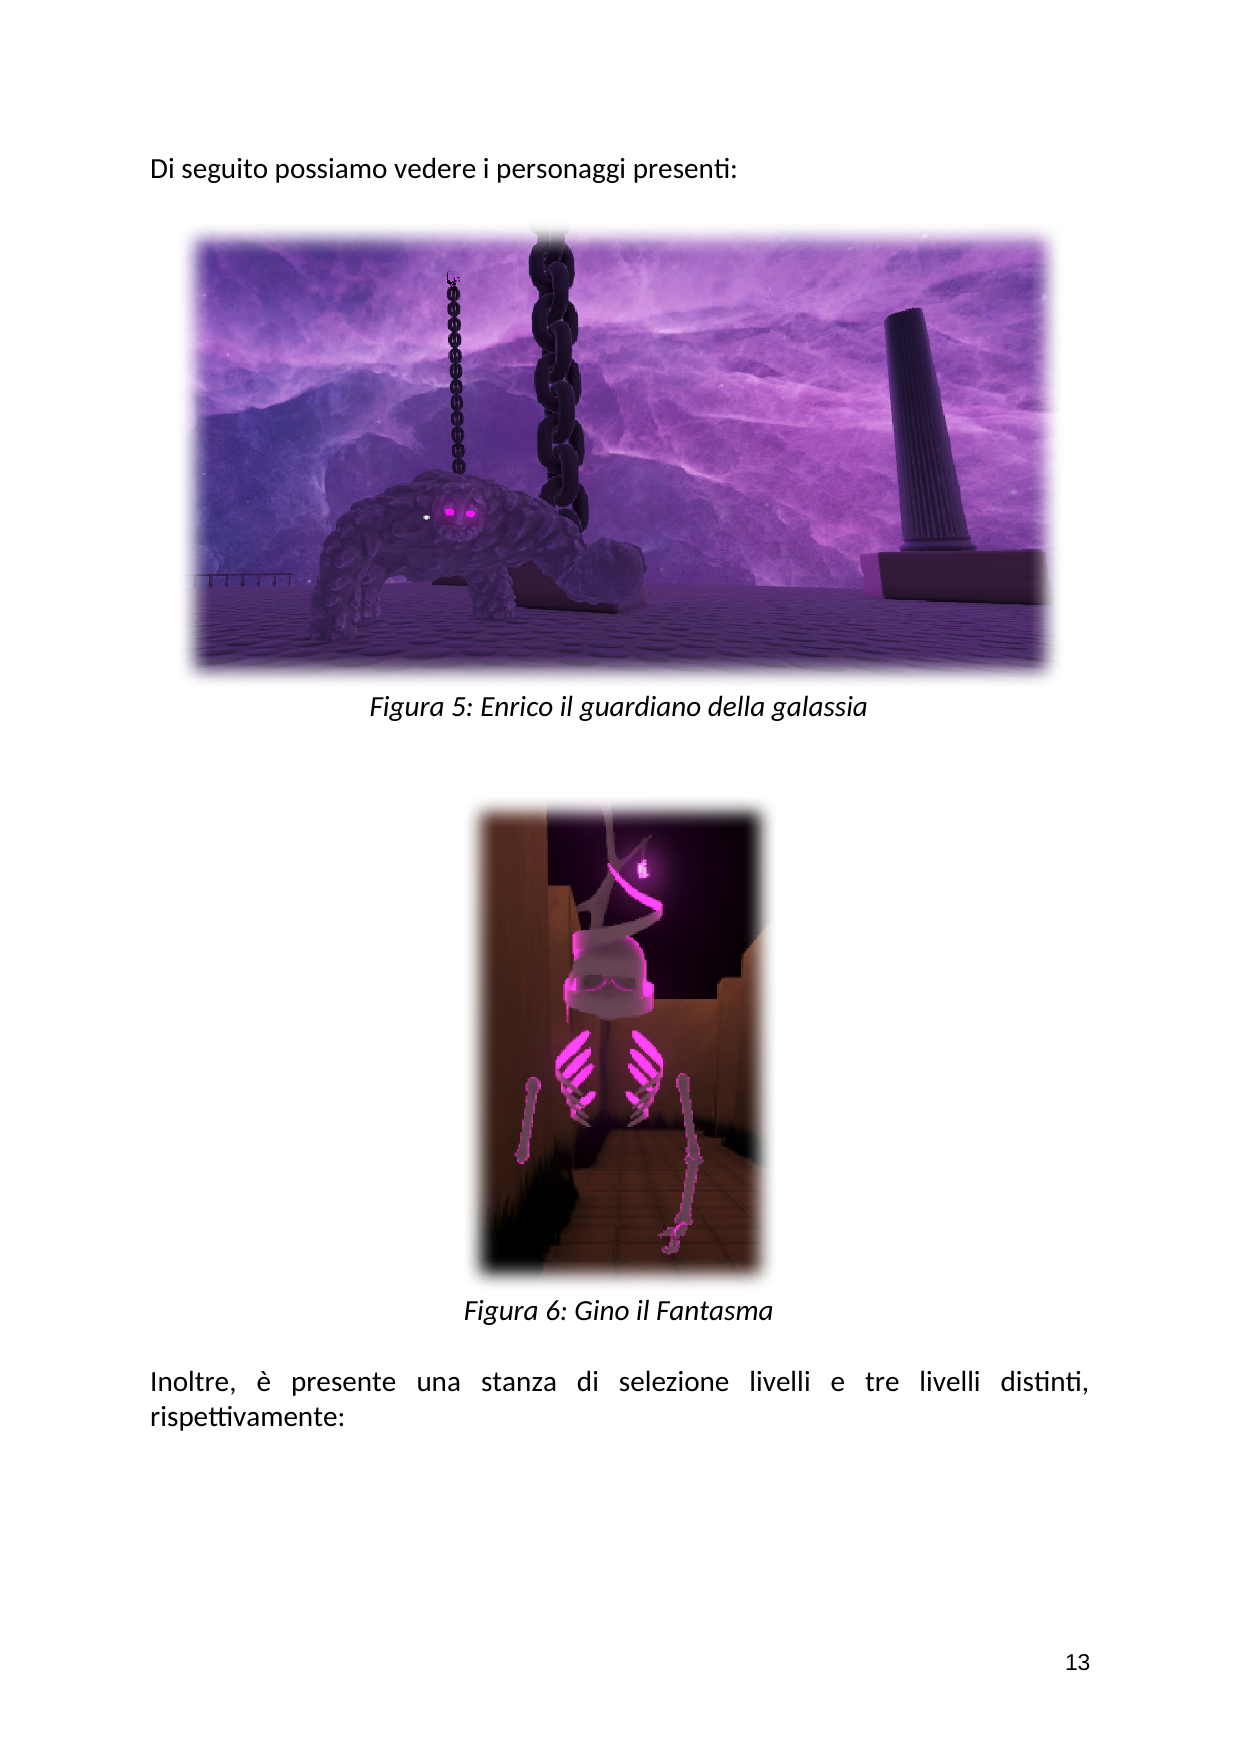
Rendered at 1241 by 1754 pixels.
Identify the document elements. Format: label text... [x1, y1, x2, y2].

picture [491, 823, 749, 1263]
text Inoltre, è presente una stanza di selezione livelli e tre livelli distinti, rispettivamente: [150, 1363, 1090, 1434]
picture [206, 251, 1035, 659]
text Figura 6: Gino il Fantasma [150, 1292, 1090, 1327]
text Di seguito possiamo vedere i personaggi presenti: [150, 150, 1090, 186]
text Figura 5: Enrico il guardiano della galassia [150, 688, 1090, 724]
